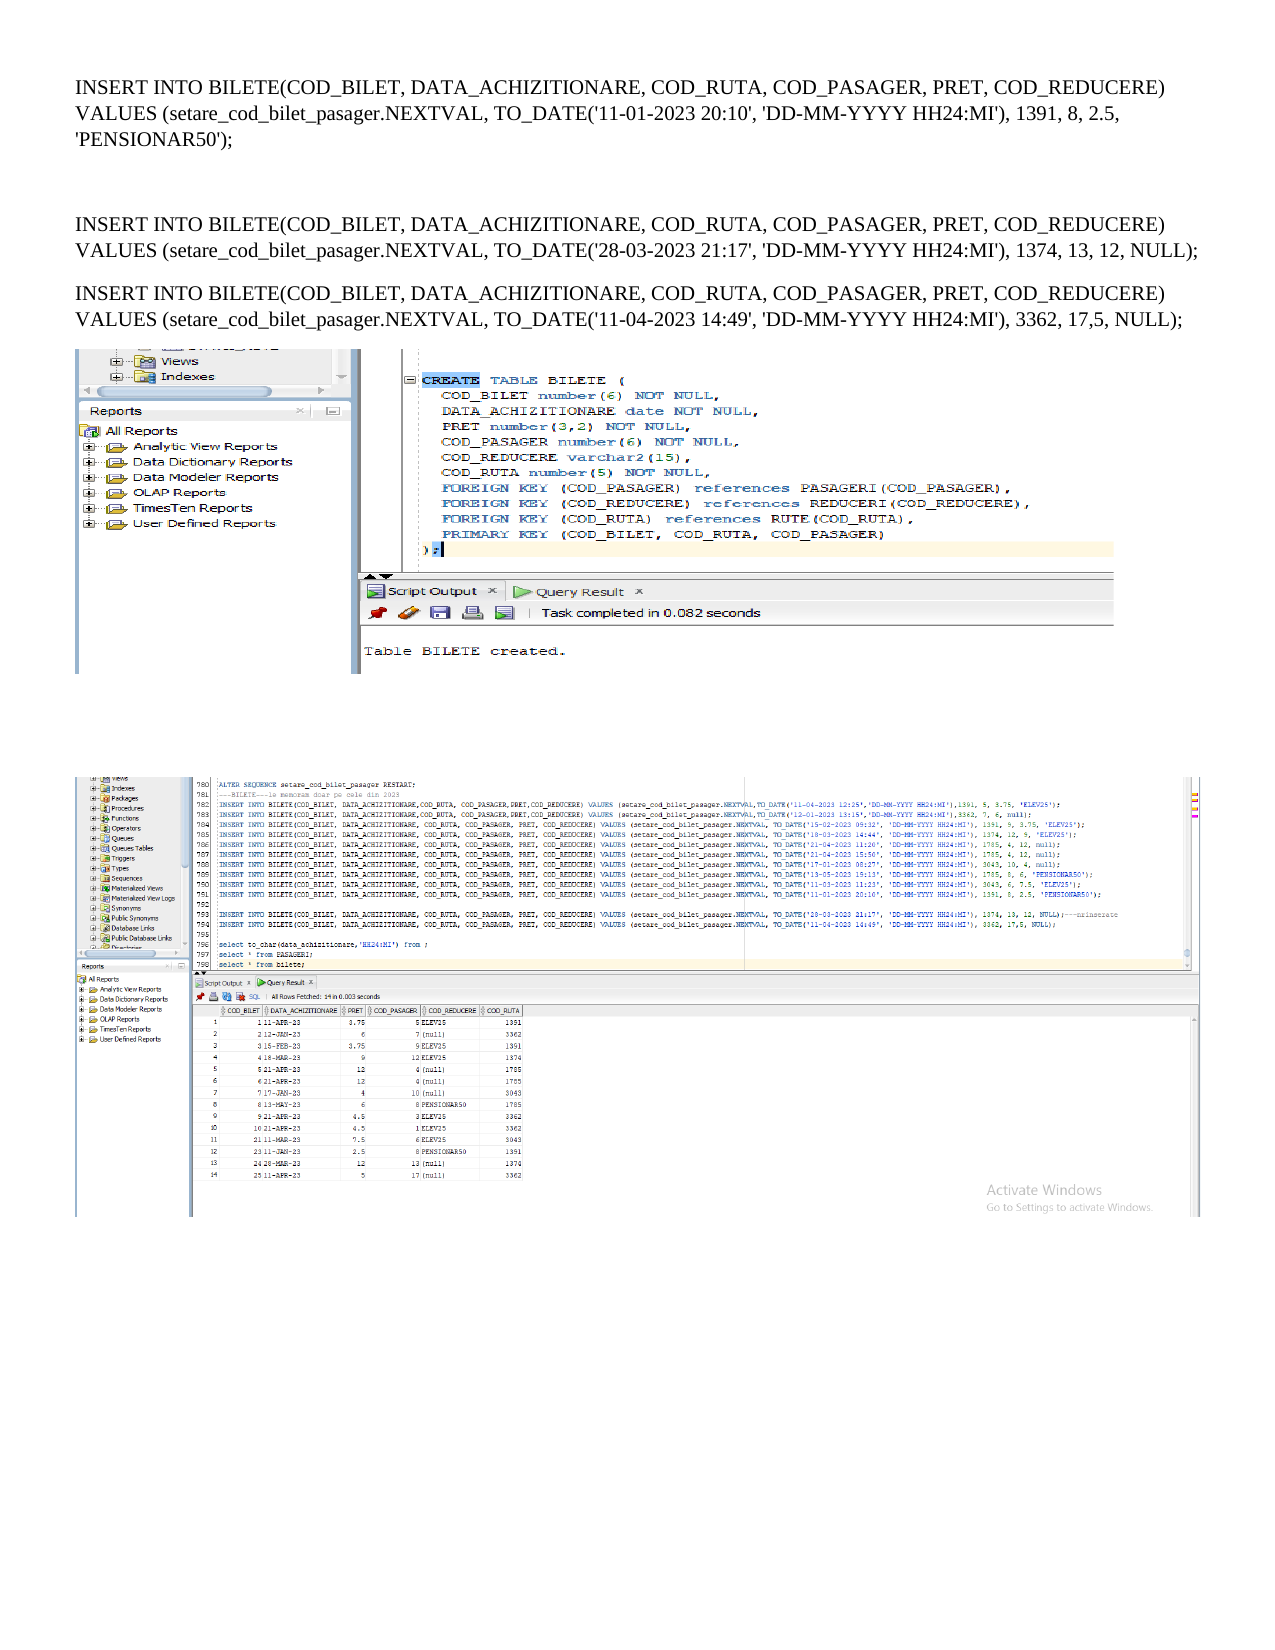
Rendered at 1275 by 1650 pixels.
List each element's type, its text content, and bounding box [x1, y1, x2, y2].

text INSERT INTO BILETE(COD_BILET, DATA_ACHIZITIONARE, COD_RUTA, COD_PASAGER, PRET, COD_REDUCERE) VALUES (setare_cod_bilet_pasager.NEXTVAL, TO_DATE('28-03-2023 21:17', 'DD-MM-YYYY HH24:MI'), 1374, 13, 12, NULL); [75, 212, 1200, 262]
picture [75, 349, 1114, 674]
text INSERT INTO BILETE(COD_BILET, DATA_ACHIZITIONARE, COD_RUTA, COD_PASAGER, PRET, COD_REDUCERE) VALUES (setare_cod_bilet_pasager.NEXTVAL, TO_DATE('11-04-2023 14:49', 'DD-MM-YYYY HH24:MI'), 3362, 17,5, NULL); [75, 281, 1200, 331]
text INSERT INTO BILETE(COD_BILET, DATA_ACHIZITIONARE, COD_RUTA, COD_PASAGER, PRET, COD_REDUCERE) VALUES (setare_cod_bilet_pasager.NEXTVAL, TO_DATE('11-01-2023 20:10', 'DD-MM-YYYY HH24:MI'), 1391, 8, 2.5, 'PENSIONAR50'); [75, 75, 1200, 151]
picture [75, 777, 1200, 1217]
